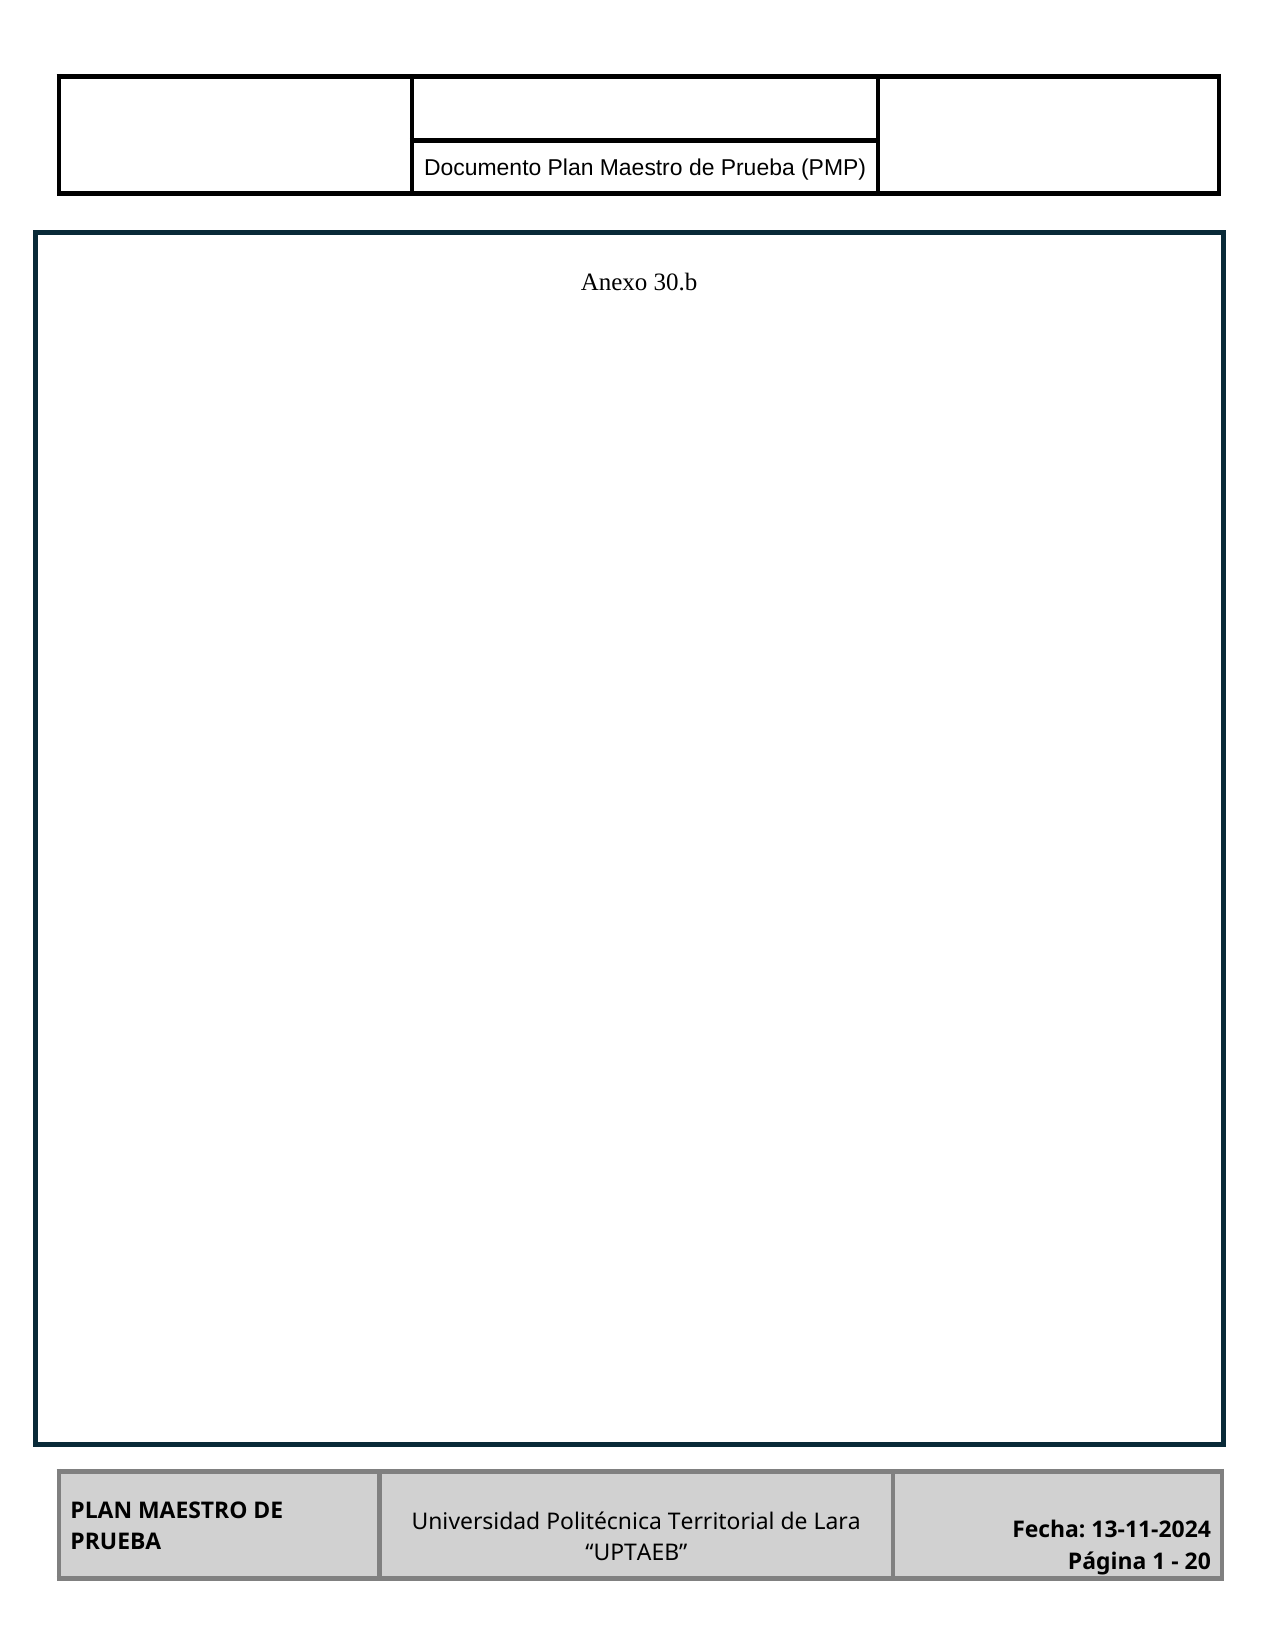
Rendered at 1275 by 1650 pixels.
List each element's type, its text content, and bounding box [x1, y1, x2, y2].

text Anexo 30.b [97, 267, 1181, 296]
